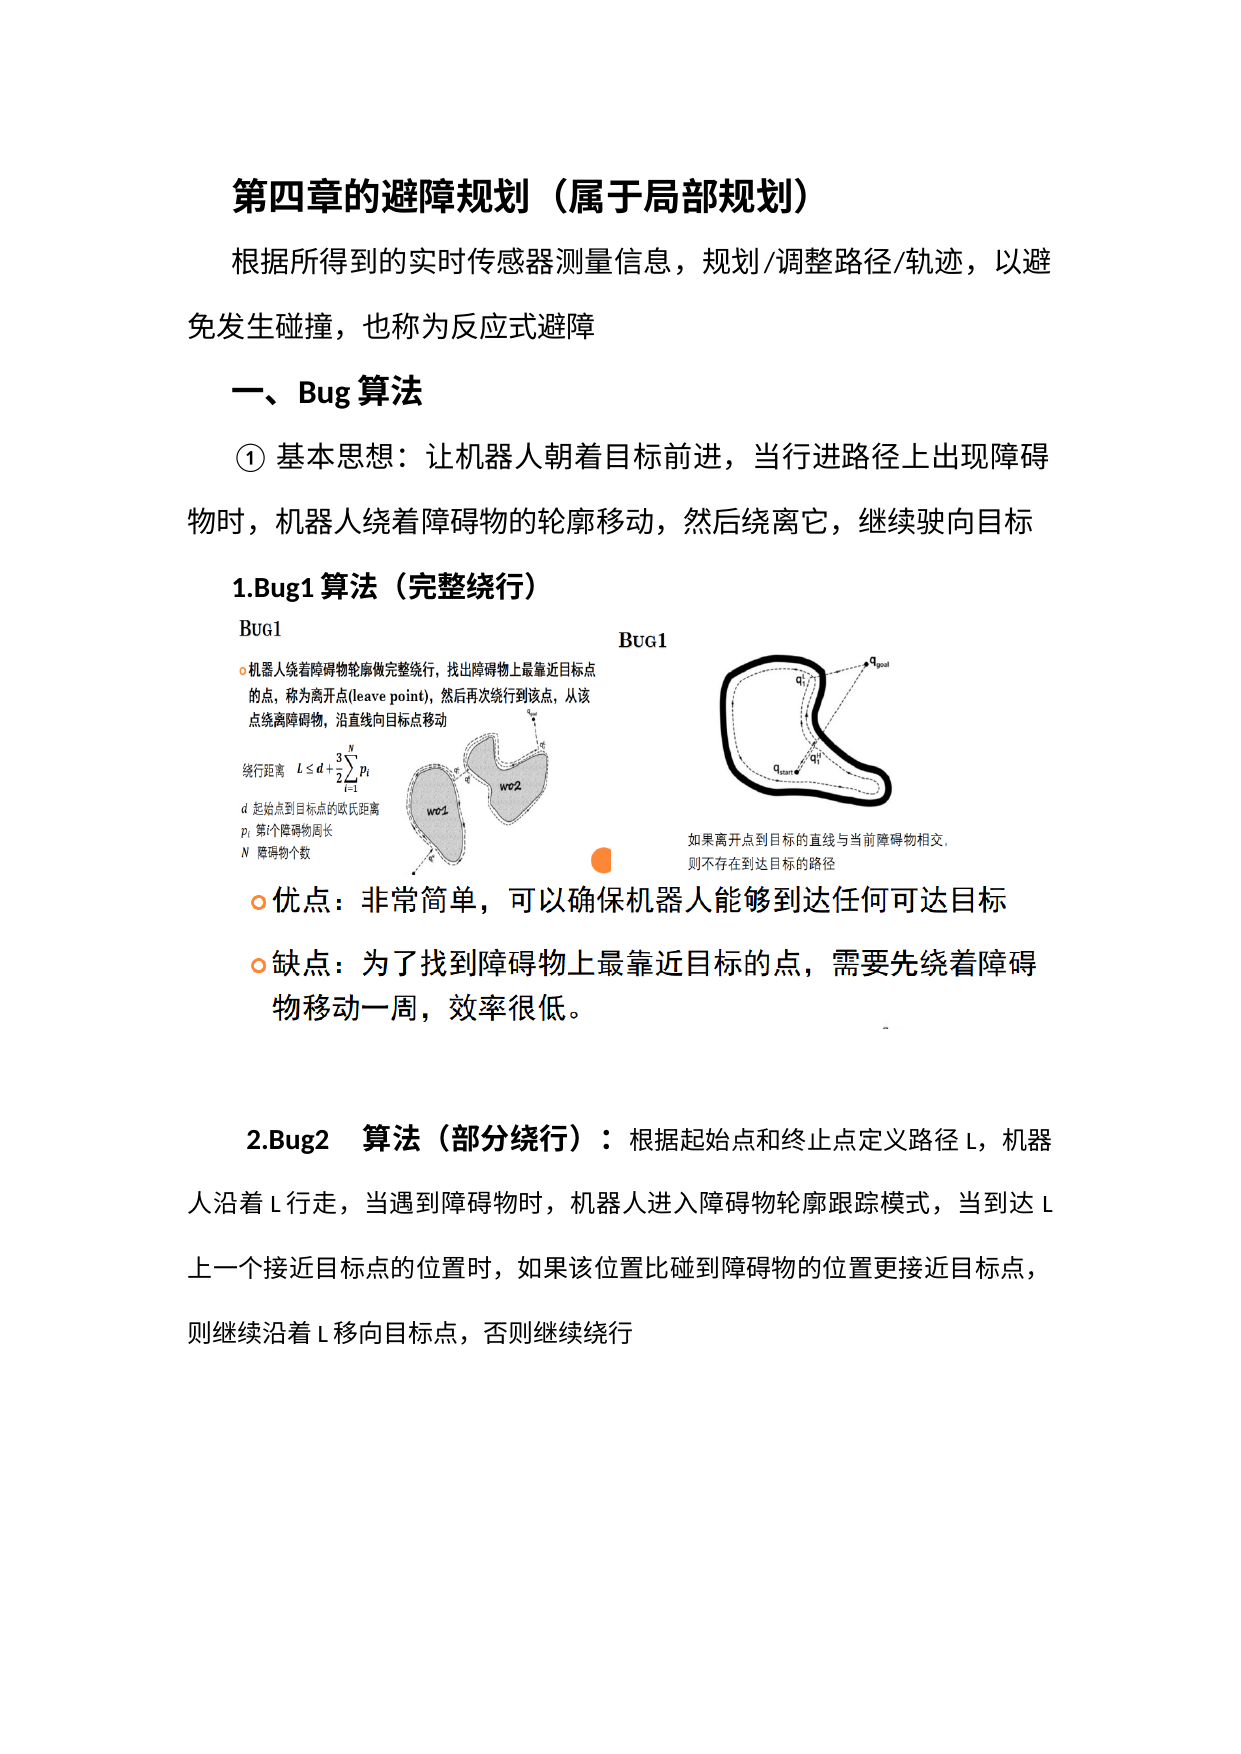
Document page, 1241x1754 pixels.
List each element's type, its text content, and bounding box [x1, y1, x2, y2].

list 2.Bug2 算法（部分绕行）：根据起始点和终止点定义路径L，机器人沿着L行走，当遇到障碍物时，机器人进入障碍物轮廓跟踪模式，当到达L上一个接近目标点的位置时，如果该位置比碰到障碍物的位置更接近目标点，则继续沿着L移向目标点，否则继续绕行 [187, 1104, 1053, 1364]
list Bug算法 [231, 357, 1053, 422]
text 根据所得到的实时传感器测量信息，规划/调整路径/轨迹，以避免发生碰撞，也称为反应式避障 [187, 227, 1053, 357]
picture [231, 877, 1097, 1029]
text 第四章的避障规划（属于局部规划） [187, 162, 1053, 227]
list ①基本思想：让机器人朝着目标前进，当行进路径上出现障碍物时，机器人绕着障碍物的轮廓移动，然后绕离它，继续驶向目标 [187, 422, 1053, 552]
list 1.Bug1算法（完整绕行） [187, 552, 1053, 617]
picture [231, 617, 1021, 875]
